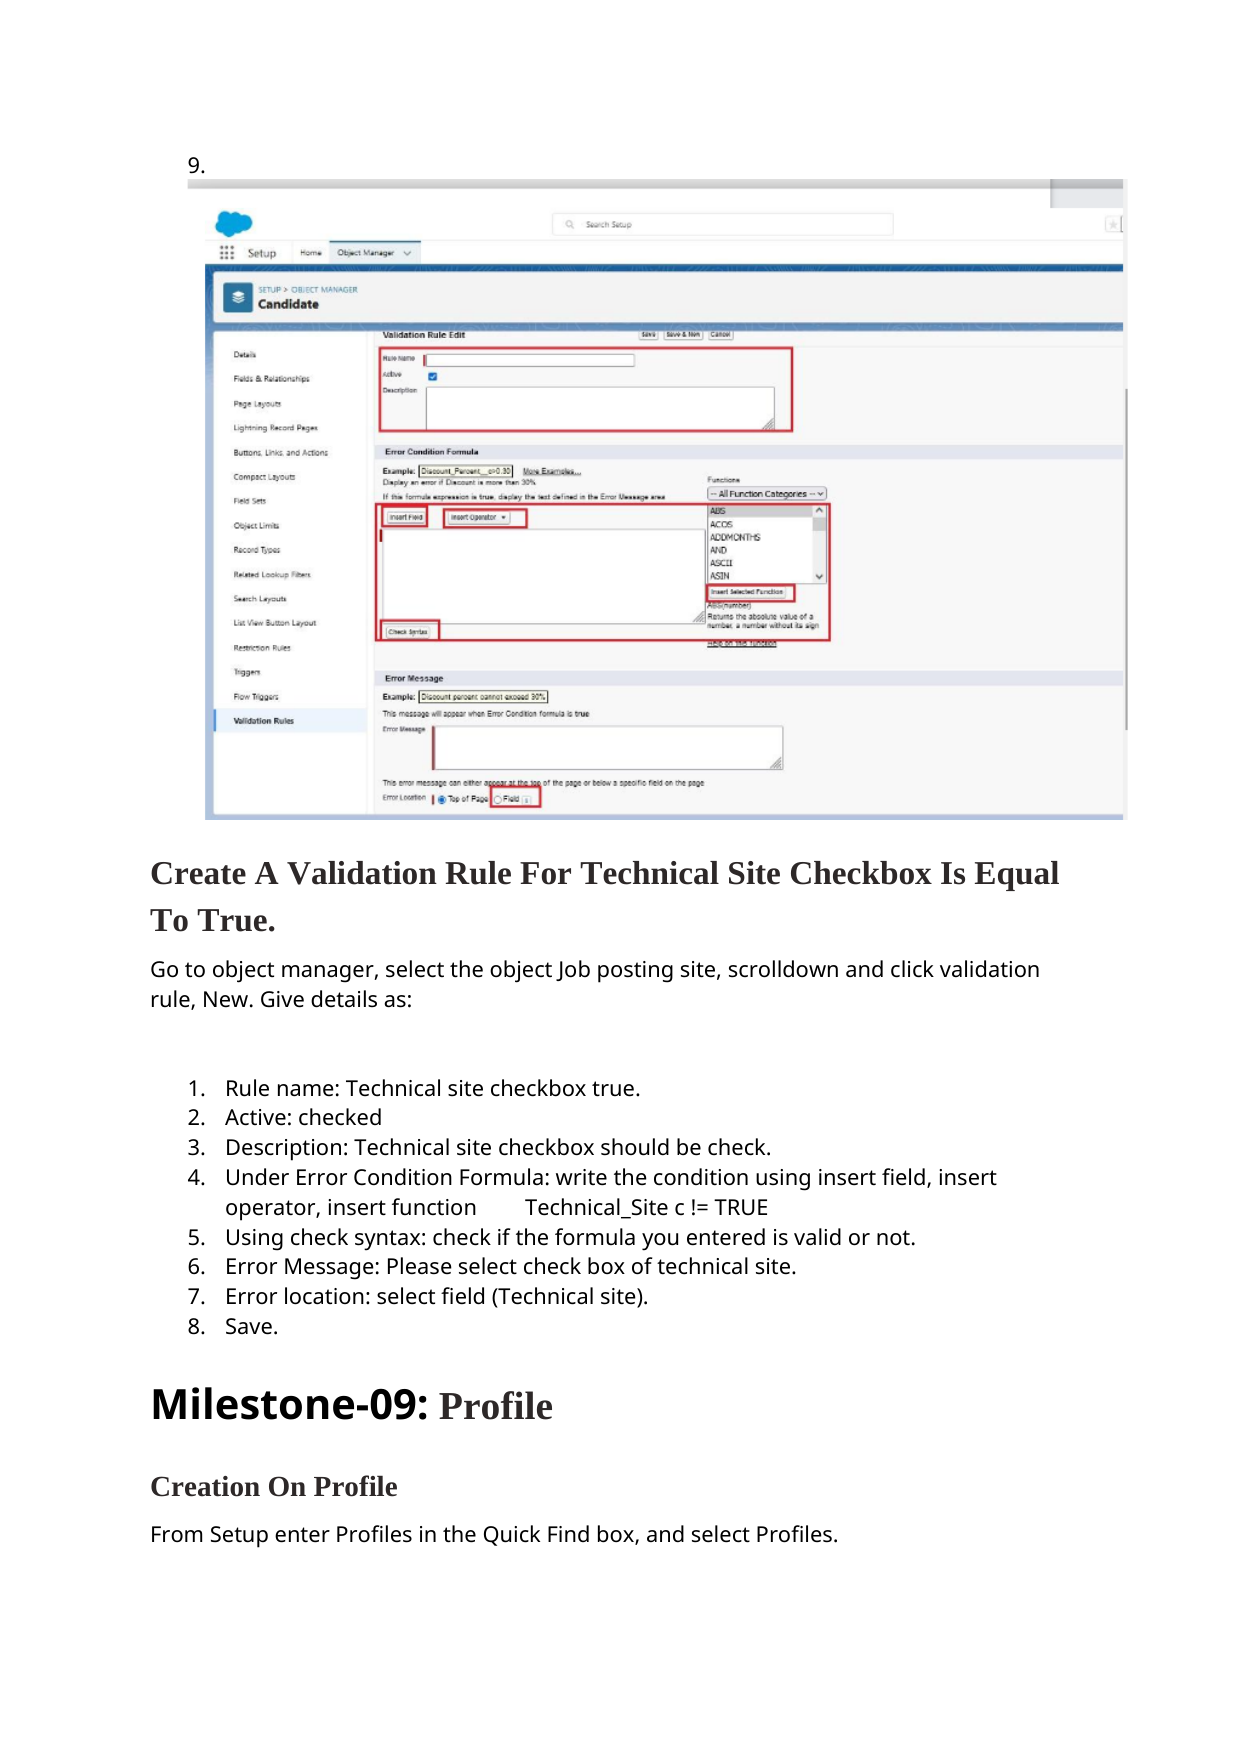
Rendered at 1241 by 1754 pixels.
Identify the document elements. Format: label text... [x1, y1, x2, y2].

text Create A Validation Rule For Technical Site Checkbox Is Equal To True. [150, 844, 1090, 938]
list Active: checked [187, 1102, 1090, 1132]
list Save. [187, 1311, 1090, 1341]
subtitle Milestone-09: Profile [150, 1372, 1090, 1431]
text Go to object manager, select the object Job posting site, scrolldown and click validation rule, New. Give details as: [150, 954, 1090, 1013]
list Rule name: Technical site checkbox true. [187, 1072, 1090, 1102]
list Description: Technical site checkbox should be check. [187, 1132, 1090, 1162]
list Using check syntax: check if the formula you entered is valid or not. [187, 1221, 1090, 1251]
text From Setup enter Profiles in the Quick Find box, and select Profiles. [150, 1519, 1090, 1548]
list Error location: select field (Technical site). [187, 1281, 1090, 1311]
picture [187, 179, 1128, 820]
subtitle Creation On Profile [150, 1456, 1090, 1503]
list Error Message: Please select check box of technical site. [187, 1251, 1090, 1281]
list Under Error Condition Formula: write the condition using insert field, insert operator, insert function Technical_Site c != TRUE [187, 1162, 1090, 1221]
